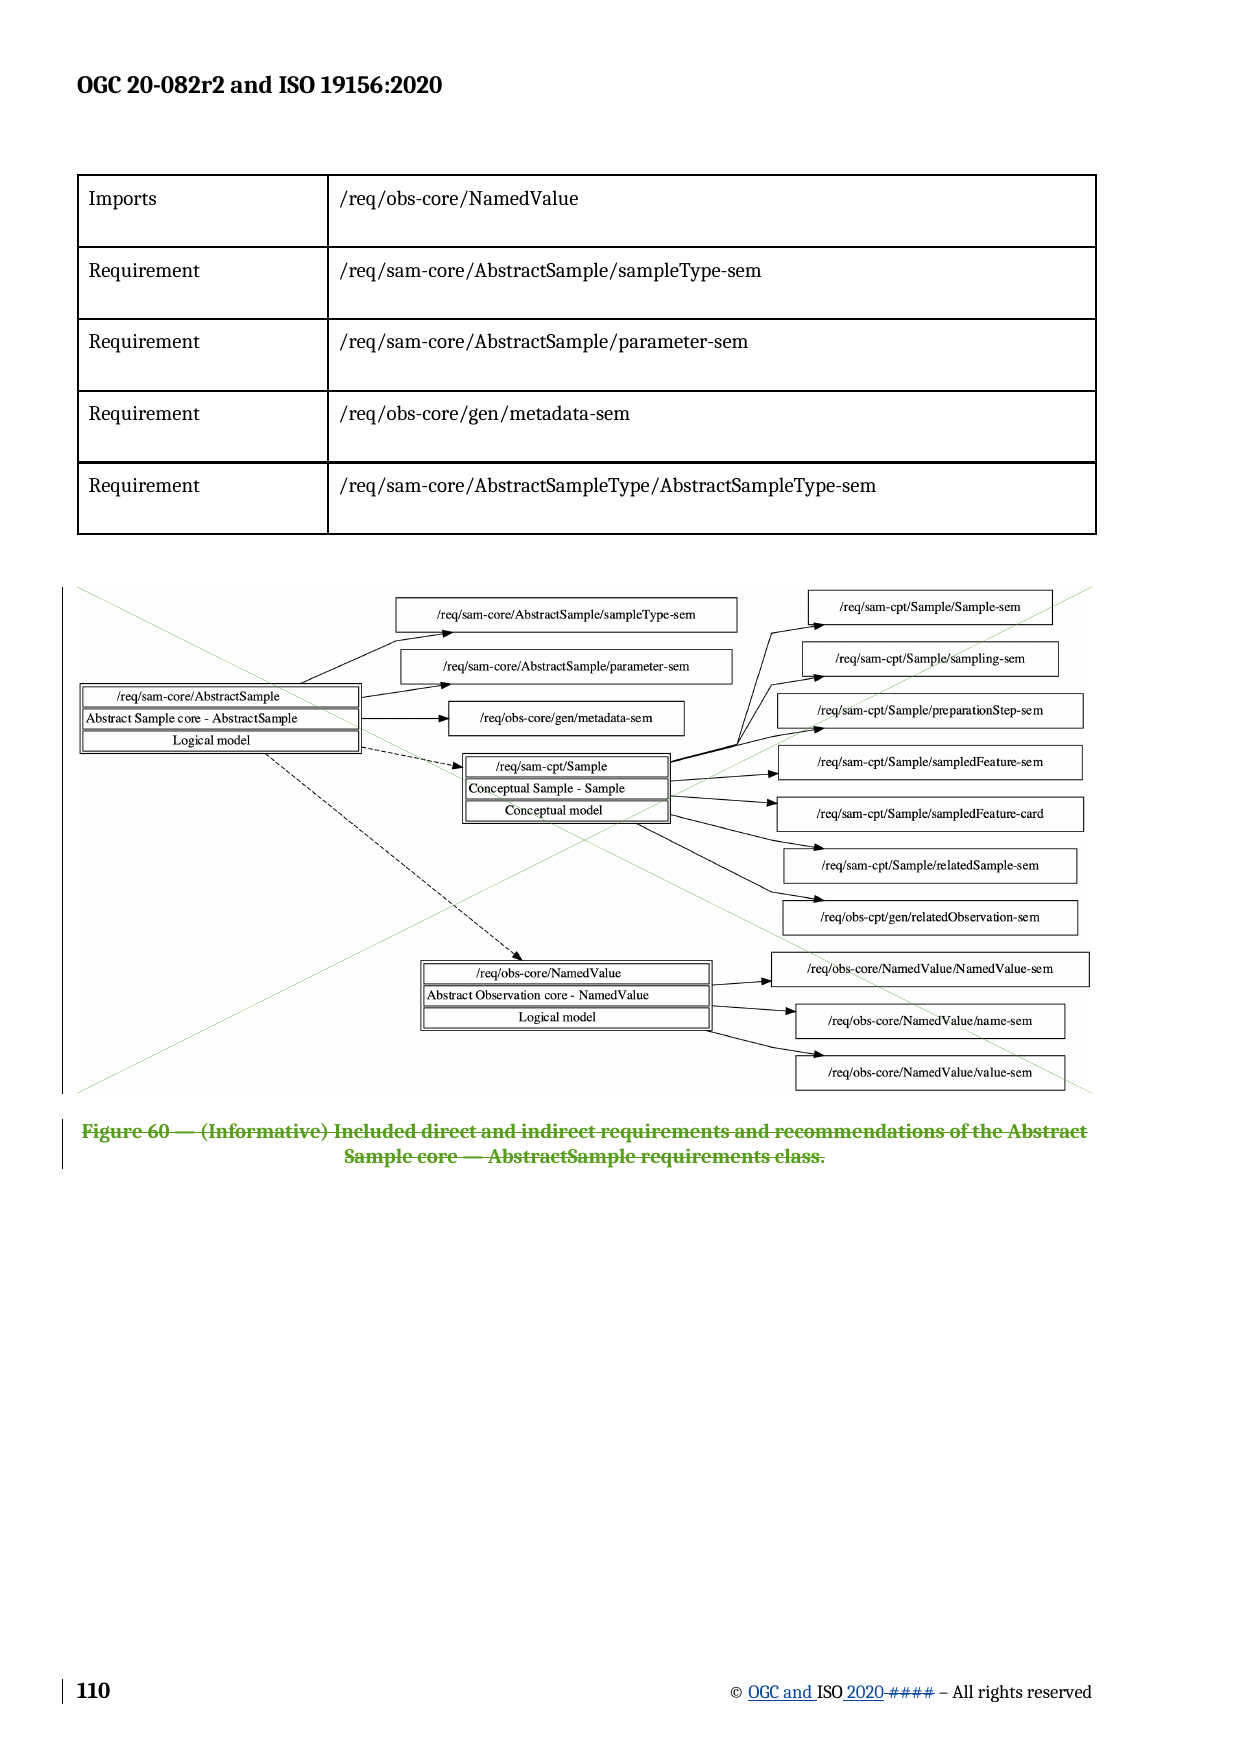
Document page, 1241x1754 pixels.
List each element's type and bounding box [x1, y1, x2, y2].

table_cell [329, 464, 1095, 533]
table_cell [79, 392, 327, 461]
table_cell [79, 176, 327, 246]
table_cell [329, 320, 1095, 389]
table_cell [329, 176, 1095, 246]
picture [587, 587, 1093, 1093]
picture [78, 586, 1091, 839]
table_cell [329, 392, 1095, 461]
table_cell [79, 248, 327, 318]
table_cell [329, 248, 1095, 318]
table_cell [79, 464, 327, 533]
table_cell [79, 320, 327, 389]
picture [76, 587, 582, 1093]
picture [78, 841, 1091, 1094]
